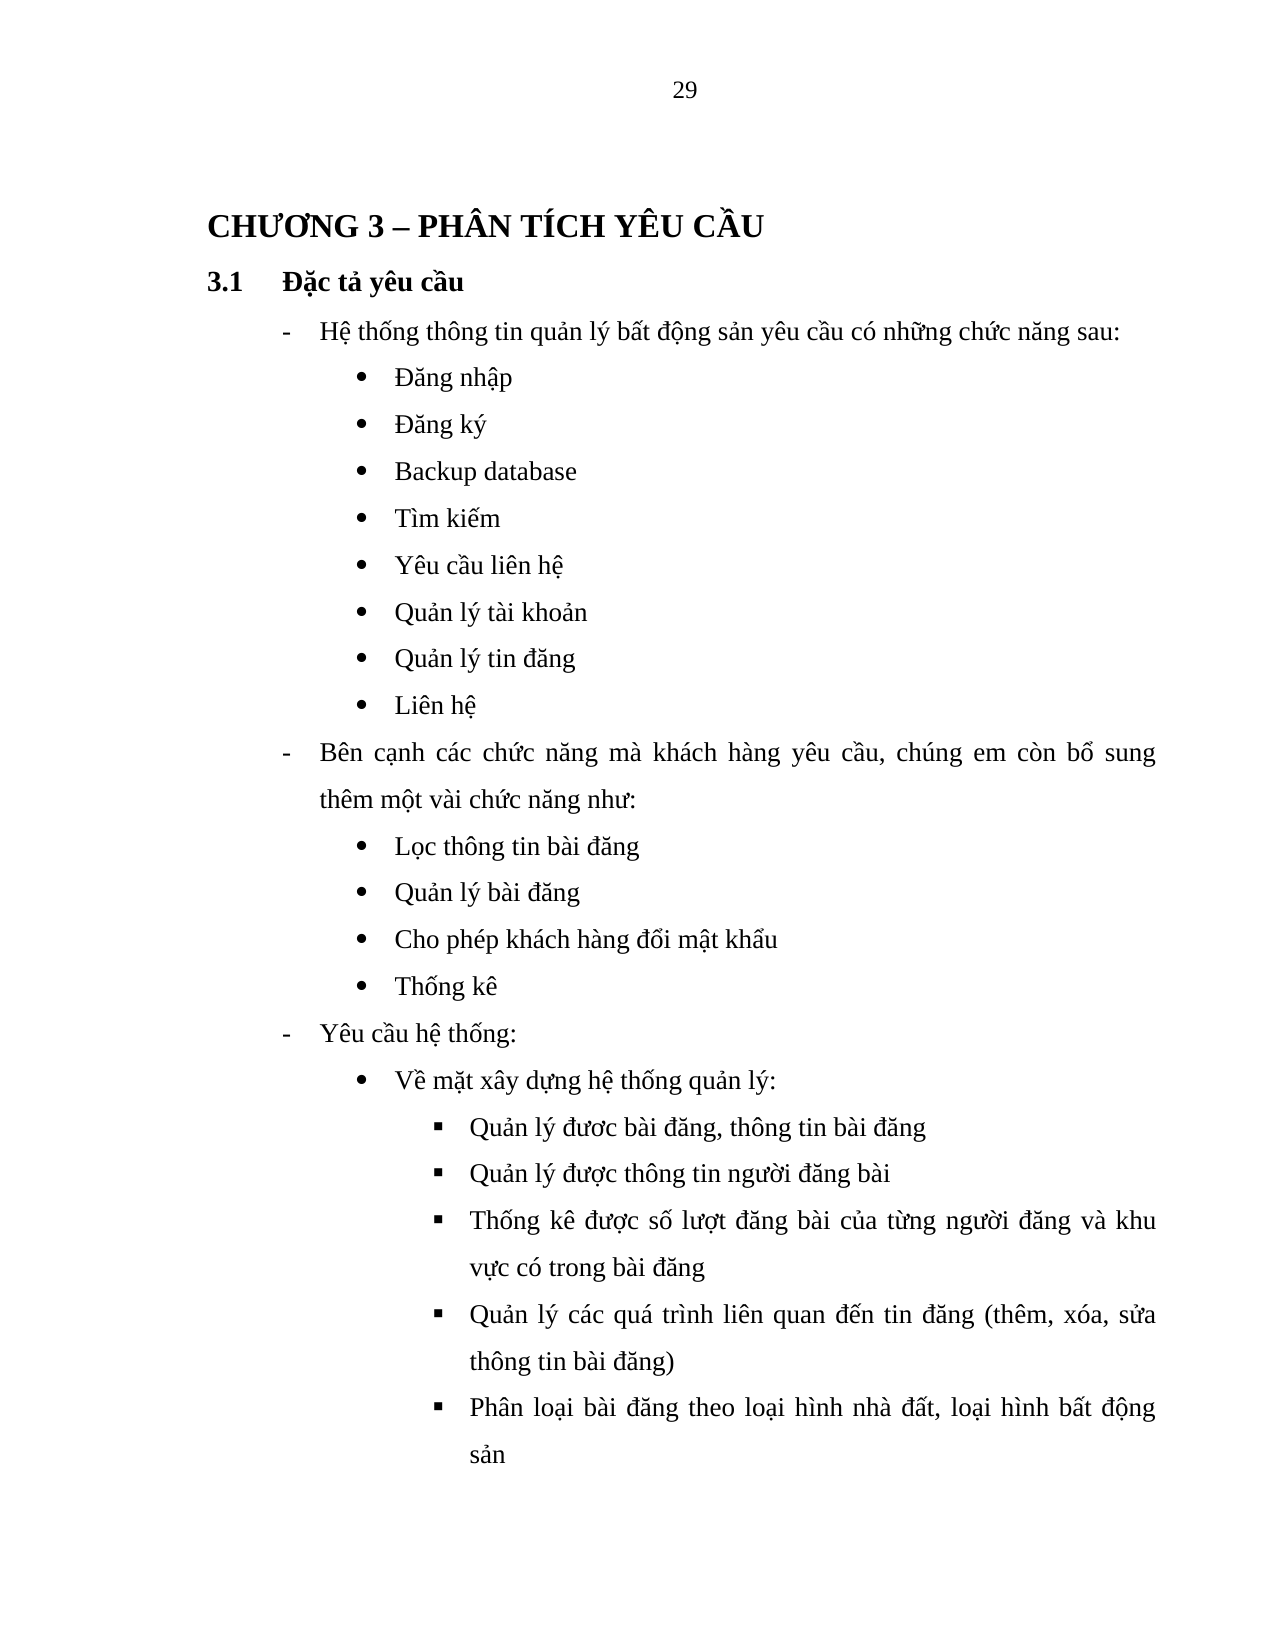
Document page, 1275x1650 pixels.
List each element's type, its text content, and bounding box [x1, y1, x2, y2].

list Yêu cầu liên hệ [357, 549, 1157, 580]
list Phân loại bài đăng theo loại hình nhà đất, loại hình bất động sản [432, 1391, 1157, 1469]
list Tìm kiếm [357, 502, 1157, 533]
list Đăng ký [357, 408, 1157, 439]
list Quản lý đươc bài đăng, thông tin bài đăng [432, 1111, 1157, 1142]
list Liên hệ [357, 689, 1157, 721]
list Quản lý tài khoản [357, 596, 1157, 627]
list Yêu cầu hệ thống: [282, 1017, 1157, 1048]
text CHƯƠNG 3 – PHÂN TÍCH YÊU CẦU [207, 207, 1157, 245]
list Lọc thông tin bài đăng [357, 829, 1157, 861]
list Quản lý bài đăng [357, 876, 1157, 908]
list Backup database [357, 455, 1157, 486]
list Thống kê được số lượt đăng bài của từng người đăng và khu vực có trong bài đăng [432, 1204, 1157, 1282]
list Về mặt xây dựng hệ thống quản lý: [357, 1064, 1157, 1095]
list Quản lý tin đăng [357, 642, 1157, 674]
list Quản lý được thông tin người đăng bài [432, 1157, 1157, 1189]
list Bên cạnh các chức năng mà khách hàng yêu cầu, chúng em còn bổ sung thêm một vài chức năng như: [282, 736, 1157, 814]
list Đăng nhập [357, 361, 1157, 392]
list Cho phép khách hàng đổi mật khẩu [357, 923, 1157, 954]
list Quản lý các quá trình liên quan đến tin đăng (thêm, xóa, sửa thông tin bài đăng) [432, 1298, 1157, 1376]
list Thống kê [357, 970, 1157, 1001]
list Hệ thống thông tin quản lý bất động sản yêu cầu có những chức năng sau: [282, 314, 1157, 346]
list Đặc tả yêu cầu [207, 264, 1157, 298]
